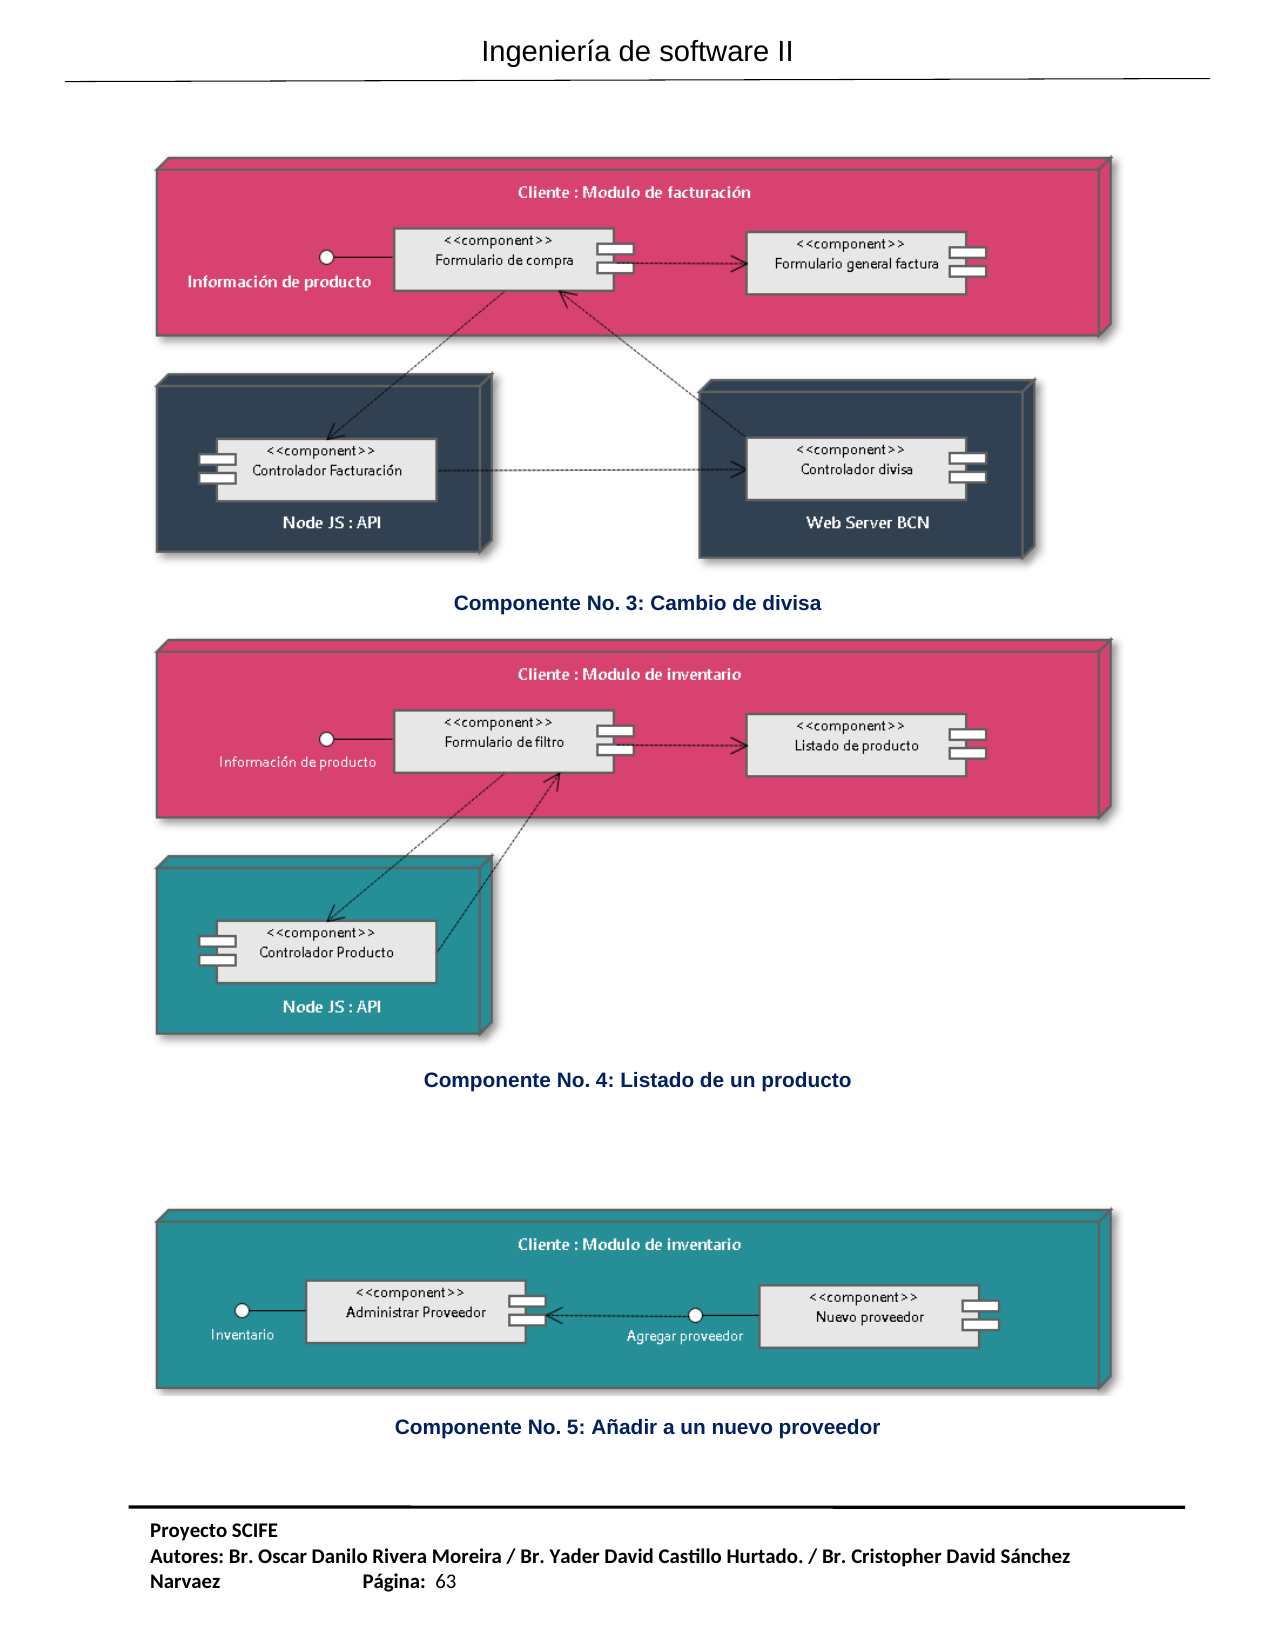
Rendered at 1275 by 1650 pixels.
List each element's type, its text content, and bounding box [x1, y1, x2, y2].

picture [150, 1203, 1125, 1396]
picture [150, 151, 1125, 573]
text Componente No. 3: Cambio de divisa [150, 591, 1125, 615]
picture [150, 633, 1125, 1049]
text Componente No. 5: Añadir a un nuevo proveedor [150, 1414, 1125, 1438]
text Componente No. 4: Listado de un producto [150, 1068, 1125, 1092]
